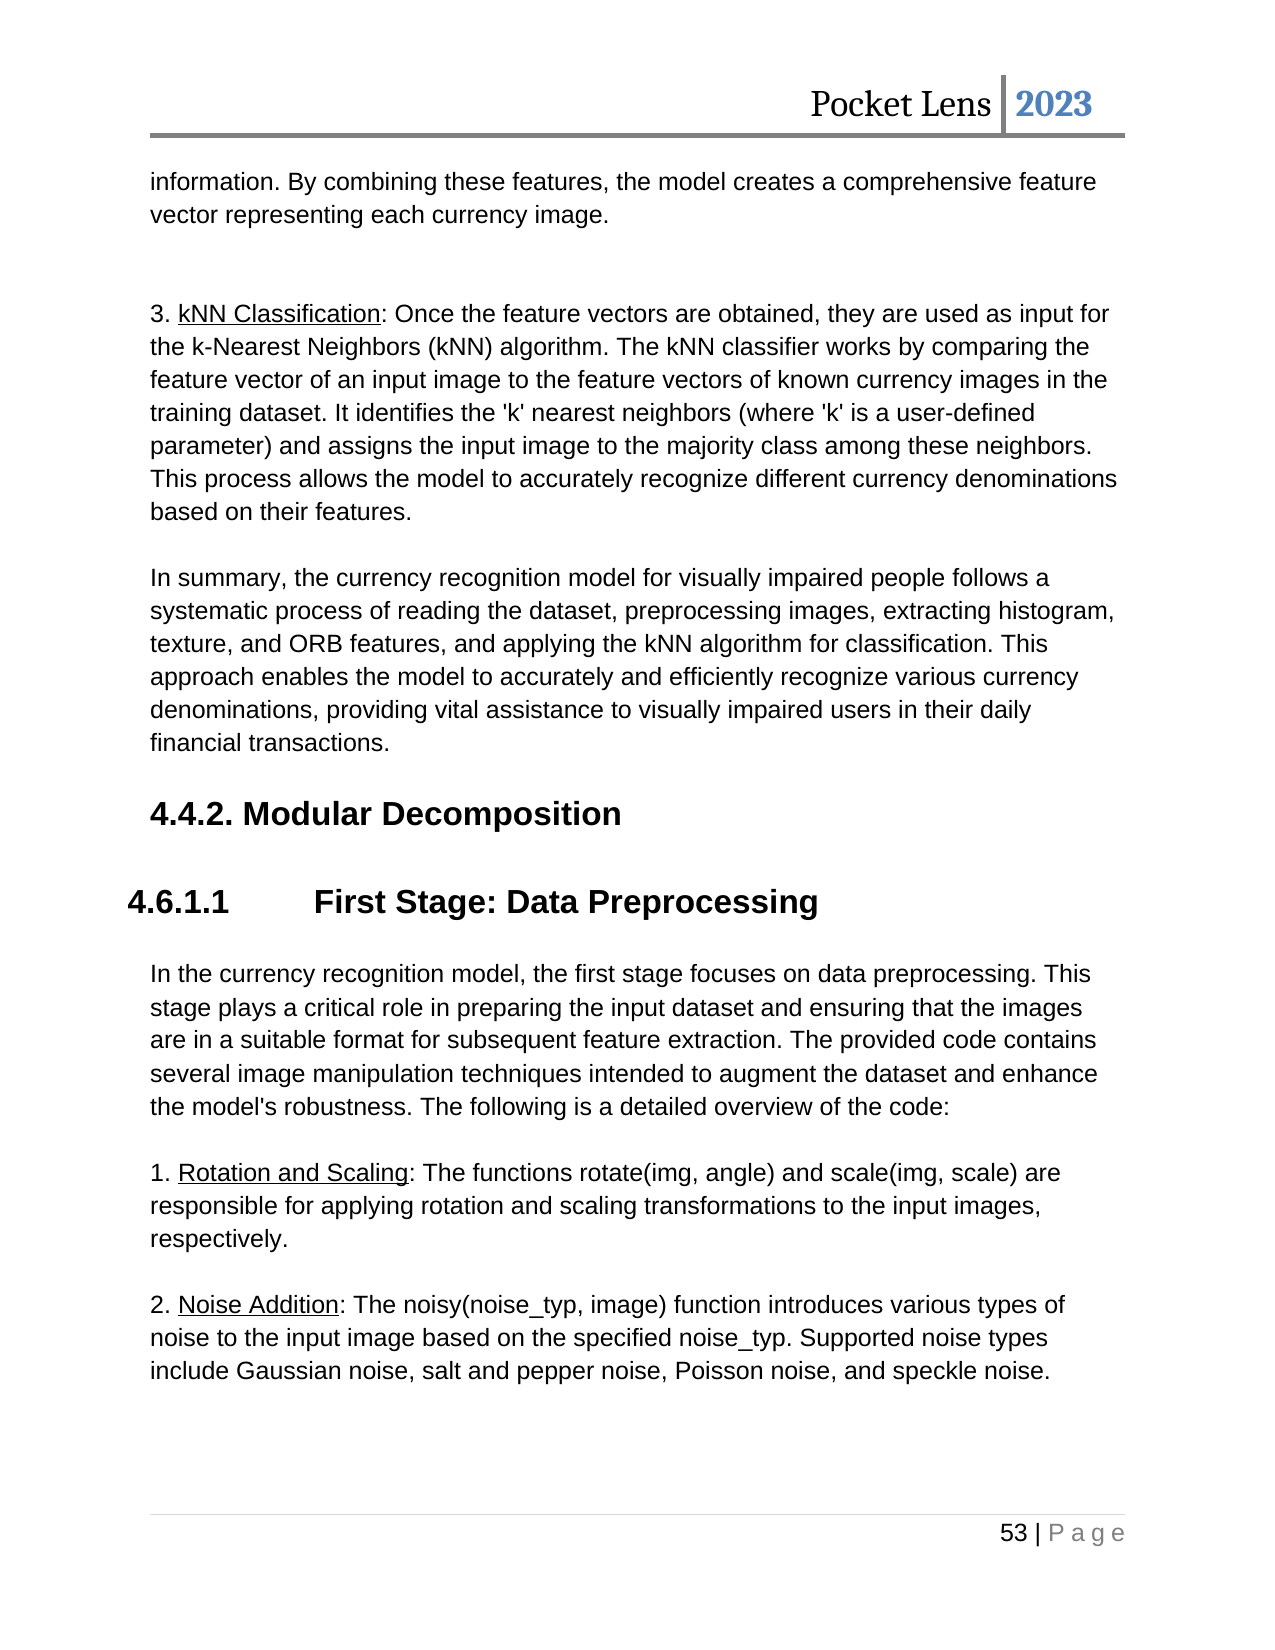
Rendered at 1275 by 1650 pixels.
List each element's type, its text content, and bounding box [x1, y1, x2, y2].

text In the currency recognition model, the first stage focuses on data preprocessing. This stage plays a critical role in preparing the input dataset and ensuring that the images are in a suitable format for subsequent feature extraction. The provided code contains several image manipulation techniques intended to augment the dataset and enhance the model's robustness. The following is a detailed overview of the code: [150, 959, 1125, 1120]
text In summary, the currency recognition model for visually impaired people follows a systematic process of reading the dataset, preprocessing images, extracting histogram, texture, and ORB features, and applying the kNN algorithm for classification. This approach enables the model to accurately and efficiently recognize various currency denominations, providing vital assistance to visually impaired users in their daily financial transactions. [150, 563, 1125, 757]
text 2. Noise Addition: The noisy(noise_typ, image) function introduces various types of noise to the input image based on the specified noise_typ. Supported noise types include Gaussian noise, salt and pepper noise, Poisson noise, and speckle noise. [150, 1290, 1125, 1384]
text 3. kNN Classification: Once the feature vectors are obtained, they are used as input for the k-Nearest Neighbors (kNN) algorithm. The kNN classifier works by comparing the feature vector of an input image to the feature vectors of known currency images in the training dataset. It identifies the 'k' nearest neighbors (where 'k' is a user-defined parameter) and assigns the input image to the majority class among these neighbors. This process allows the model to accurately recognize different currency denominations based on their features. [150, 299, 1125, 526]
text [150, 167, 1125, 228]
subtitle First Stage: Data Preprocessing [229, 882, 1125, 921]
text 1. Rotation and Scaling: The functions rotate(img, angle) and scale(img, scale) are responsible for applying rotation and scaling transformations to the input images, respectively. [150, 1158, 1125, 1252]
text 4.4.2. Modular Decomposition [150, 794, 1125, 832]
